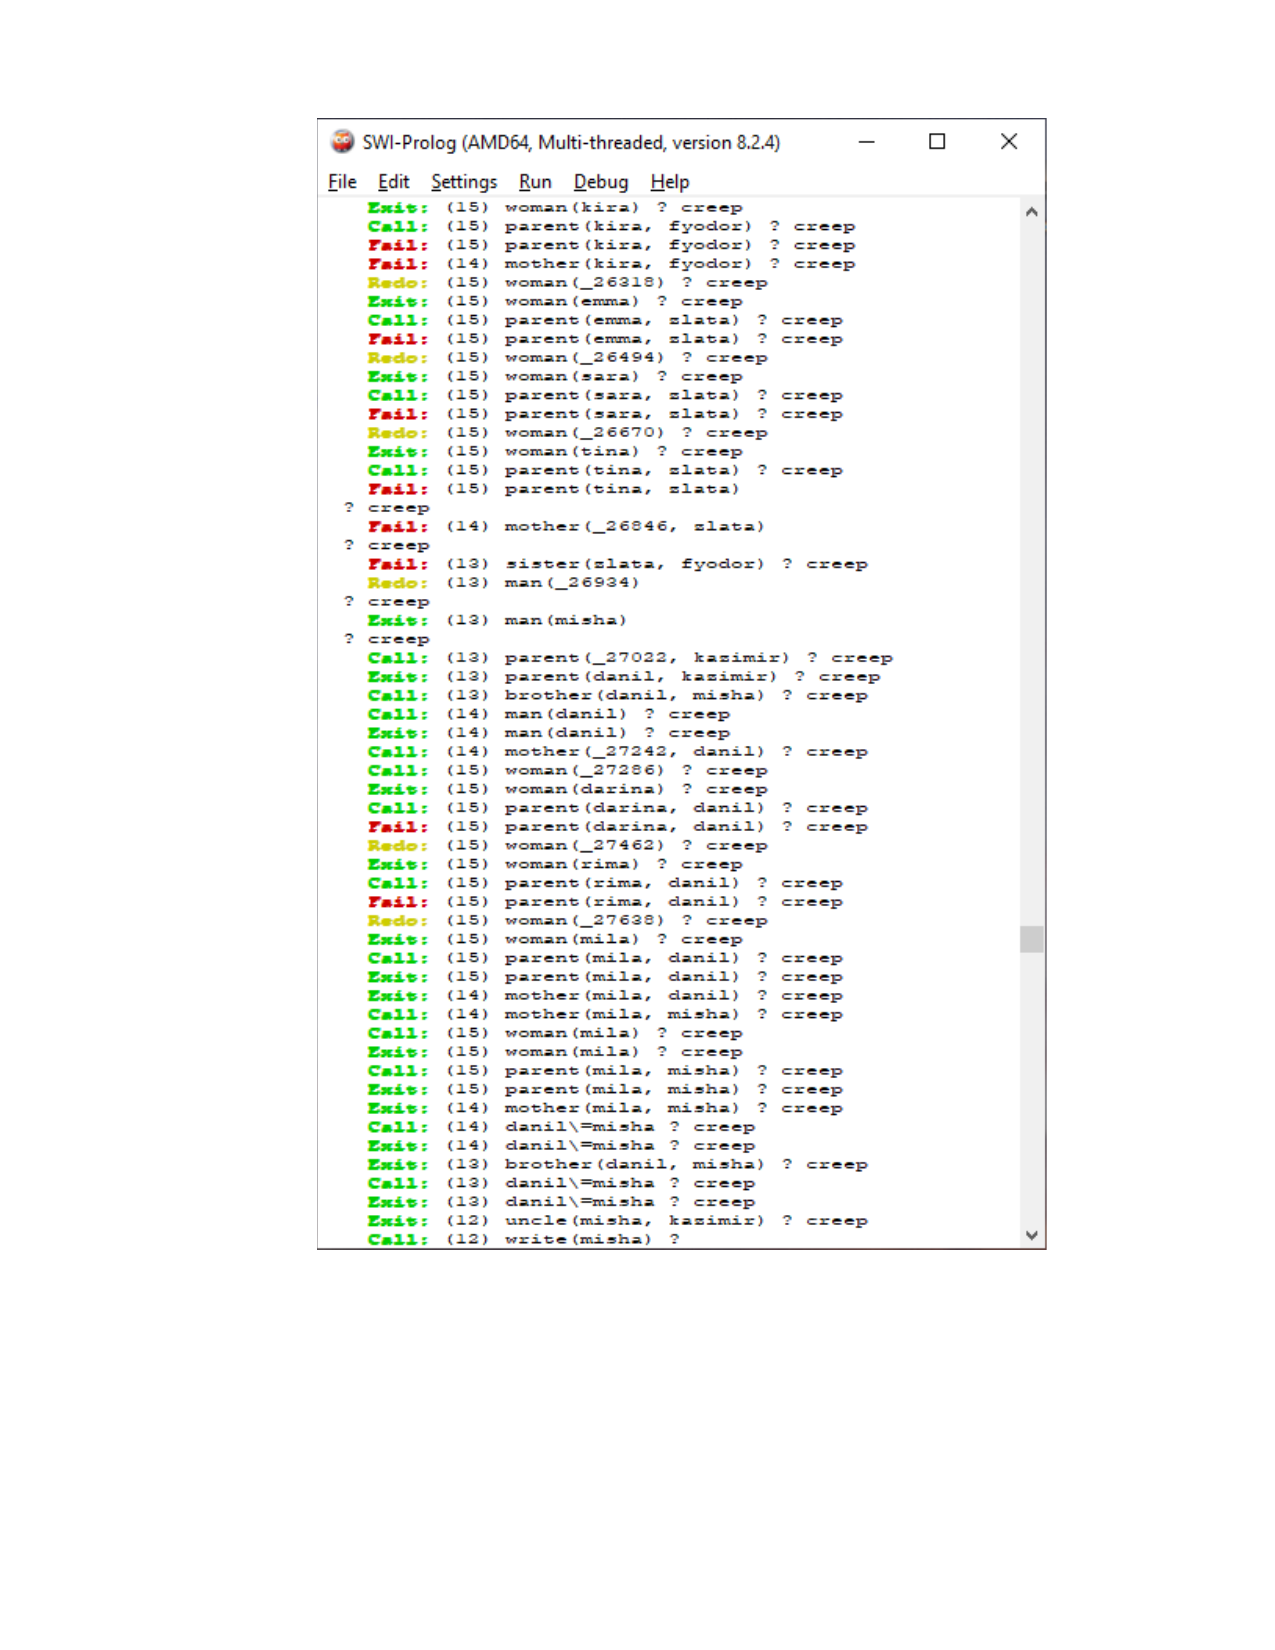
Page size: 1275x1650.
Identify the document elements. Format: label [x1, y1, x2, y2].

picture [317, 118, 1047, 1250]
